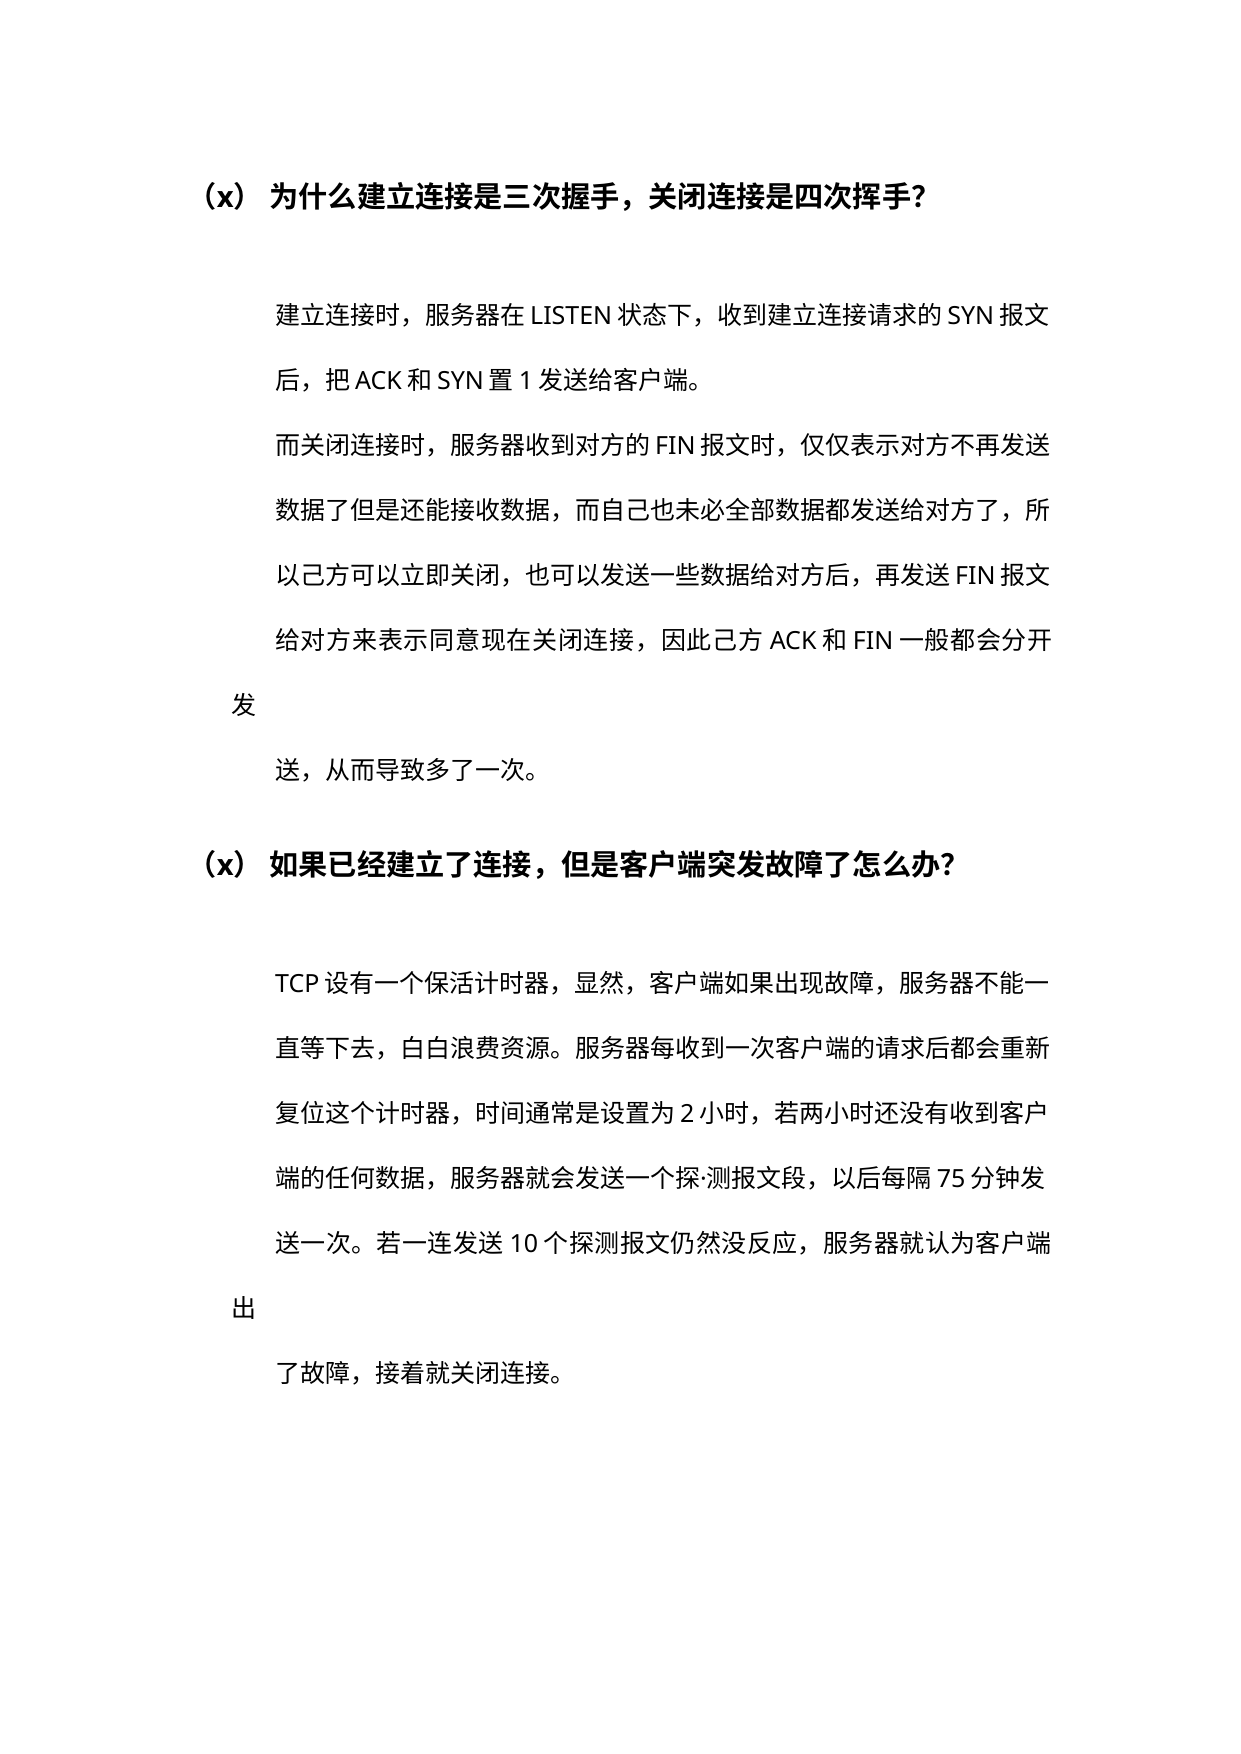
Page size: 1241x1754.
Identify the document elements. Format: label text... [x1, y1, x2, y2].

text 送一次。若一连发送10个探测报文仍然没反应，服务器就认为客户端出 [231, 1209, 1053, 1339]
text 复位这个计时器，时间通常是设置为2小时，若两小时还没有收到客户 [231, 1079, 1053, 1144]
subtitle （x） 如果已经建立了连接，但是客户端突发故障了怎么办？ [187, 830, 1053, 895]
text 送，从而导致多了一次。 [275, 736, 1053, 801]
text 数据了但是还能接收数据，而自己也未必全部数据都发送给对方了，所 [231, 476, 1053, 541]
text 直等下去，白白浪费资源。服务器每收到一次客户端的请求后都会重新 [231, 1014, 1053, 1079]
text 建立连接时，服务器在LISTEN状态下，收到建立连接请求的SYN报文 [187, 281, 1053, 346]
subtitle （x） 为什么建立连接是三次握手，关闭连接是四次挥手？ [187, 162, 1053, 227]
text 给对方来表示同意现在关闭连接，因此己方ACK和FIN一般都会分开发 [231, 606, 1053, 736]
text 以己方可以立即关闭，也可以发送一些数据给对方后，再发送FIN报文 [231, 541, 1053, 606]
text 而关闭连接时，服务器收到对方的FIN报文时，仅仅表示对方不再发送 [231, 411, 1053, 476]
text TCP设有一个保活计时器，显然，客户端如果出现故障，服务器不能一 [187, 949, 1053, 1014]
text 端的任何数据，服务器就会发送一个探·测报文段，以后每隔75分钟发 [231, 1144, 1053, 1209]
text 后，把ACK和SYN置1发送给客户端。 [231, 346, 1053, 411]
text 了故障，接着就关闭连接。 [231, 1339, 1053, 1404]
